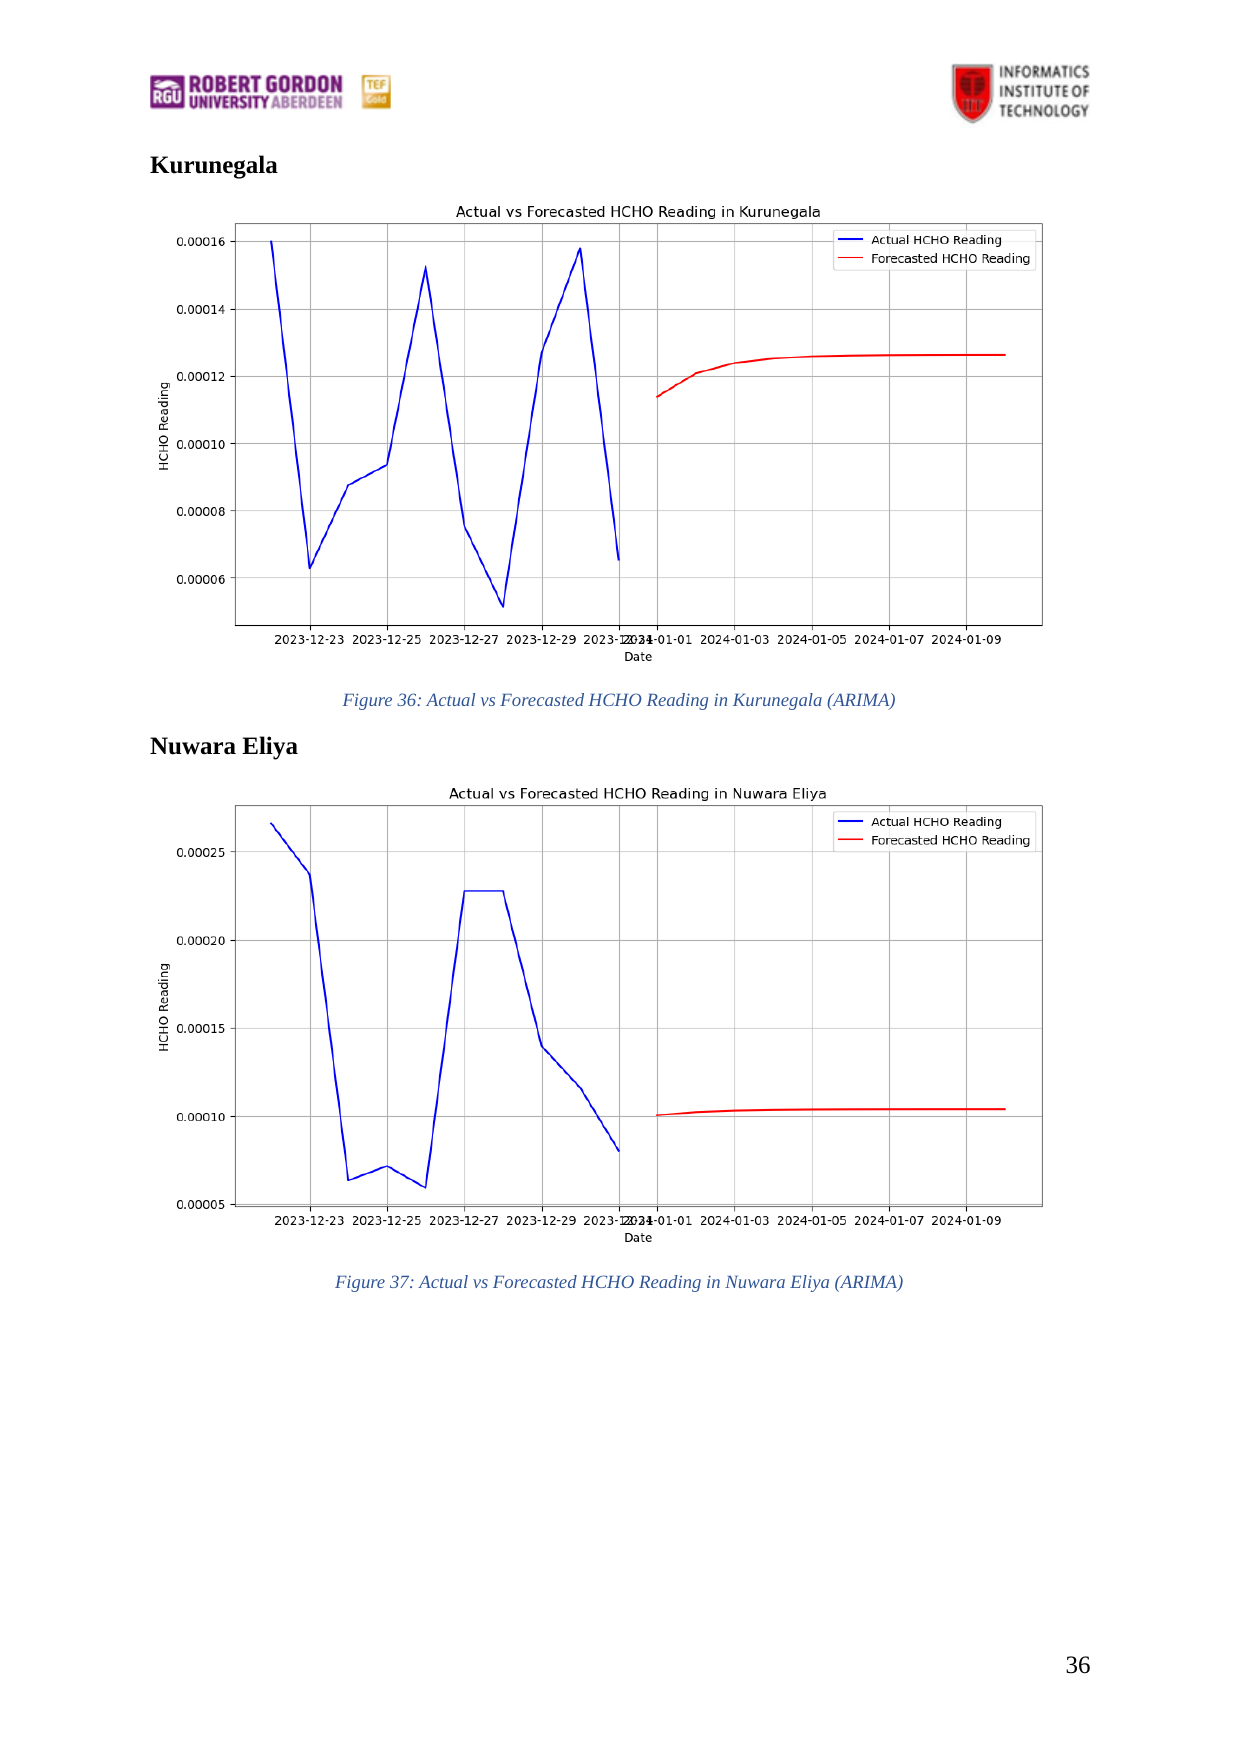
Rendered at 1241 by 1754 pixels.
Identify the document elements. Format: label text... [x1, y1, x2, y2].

picture [150, 779, 1049, 1252]
text Nuwara Eliya [150, 731, 1090, 760]
text Kurunegala [150, 150, 1090, 179]
picture [150, 197, 1049, 671]
text Figure 37: Actual vs Forecasted HCHO Reading in Nuwara Eliya (ARIMA) [150, 1271, 1090, 1292]
text Figure 36: Actual vs Forecasted HCHO Reading in Kurunegala (ARIMA) [150, 689, 1090, 711]
picture [150, 63, 1091, 128]
